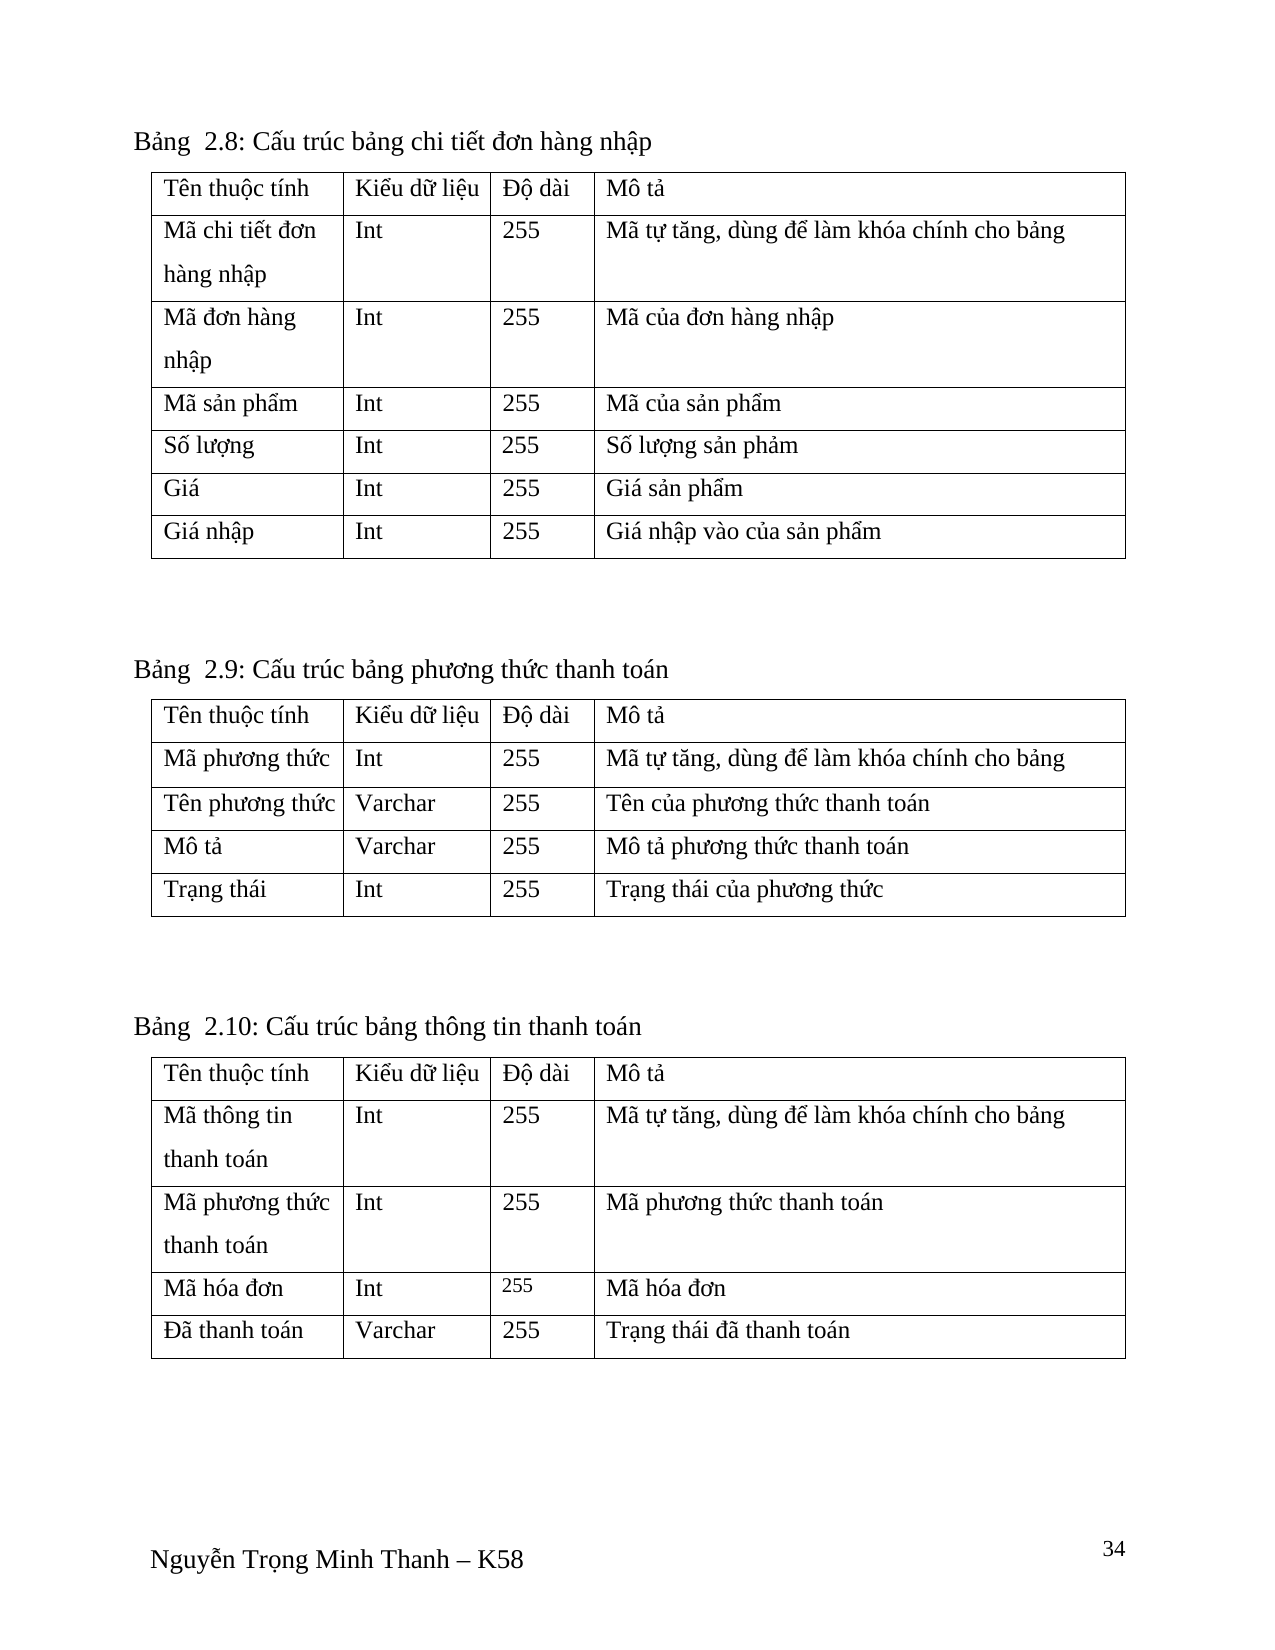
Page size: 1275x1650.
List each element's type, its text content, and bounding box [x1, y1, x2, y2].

table_cell 255 [491, 216, 594, 301]
table_cell Mã của đơn hàng nhập [595, 302, 1125, 387]
table_cell Varchar [344, 831, 490, 873]
table_cell Mã chi tiết đơn hàng nhập [152, 216, 343, 301]
table_header Mô tả [595, 173, 1125, 214]
table_cell Int [344, 1101, 490, 1186]
table_cell Mã sản phẩm [152, 388, 343, 429]
table_cell Mã của sản phẩm [595, 388, 1125, 429]
table_header Độ dài [491, 173, 594, 214]
table_cell Int [344, 216, 490, 301]
table_cell Mã đơn hàng nhập [152, 302, 343, 387]
table_cell 255 [491, 831, 594, 873]
text Bảng 2.8: Cấu trúc bảng chi tiết đơn hàng nhập [133, 125, 1154, 156]
table_cell Mã hóa đơn [152, 1273, 343, 1314]
table_cell 255 [491, 1101, 594, 1186]
table_cell 255 [491, 474, 594, 515]
table_cell Int [344, 743, 490, 787]
table_cell Int [344, 388, 490, 429]
table_cell Mã phương thức thanh toán [595, 1187, 1125, 1272]
table_cell Giá [152, 474, 343, 515]
table_header Tên thuộc tính [152, 1058, 343, 1099]
table_cell Tên của phương thức thanh toán [595, 788, 1125, 830]
table_cell 255 [491, 874, 594, 916]
table_cell Varchar [344, 1316, 490, 1357]
table_cell 255 [491, 516, 594, 558]
table_cell 255 [491, 1316, 594, 1357]
table_header Tên thuộc tính [152, 700, 343, 742]
table_header Tên thuộc tính [152, 173, 343, 214]
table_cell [595, 216, 1125, 301]
table_cell Int [344, 302, 490, 387]
table_cell Mô tả [152, 831, 343, 873]
table_cell Mã phương thức [152, 743, 343, 787]
table_cell Đã thanh toán [152, 1316, 343, 1357]
table_cell Giá nhập [152, 516, 343, 558]
table_cell Int [344, 431, 490, 472]
table_cell Mô tả phương thức thanh toán [595, 831, 1125, 873]
table_cell Trạng thái của phương thức [595, 874, 1125, 916]
table_header Kiểu dữ liệu [344, 173, 490, 214]
table_cell Trạng thái [152, 874, 343, 916]
table_header Mô tả [595, 700, 1125, 742]
table_cell 255 [491, 388, 594, 429]
table_cell Giá nhập vào của sản phẩm [595, 516, 1125, 558]
text Bảng 2.10: Cấu trúc bảng thông tin thanh toán [133, 1010, 1154, 1041]
table_cell Int [344, 874, 490, 916]
table_header Độ dài [491, 700, 594, 742]
table_cell Trạng thái đã thanh toán [595, 1316, 1125, 1357]
table_cell 255 [491, 302, 594, 387]
table_header Mô tả [595, 1058, 1125, 1099]
table_cell Mã thông tin thanh toán [152, 1101, 343, 1186]
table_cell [595, 1101, 1125, 1186]
table_cell Mã hóa đơn [595, 1273, 1125, 1314]
table_cell Số lượng sản phảm [595, 431, 1125, 472]
table_cell Giá sản phẩm [595, 474, 1125, 515]
table_header Kiểu dữ liệu [344, 700, 490, 742]
table_cell Int [344, 1273, 490, 1314]
table_cell 255 [491, 1273, 594, 1314]
table_cell Int [344, 474, 490, 515]
table_cell Int [344, 516, 490, 558]
table_cell Số lượng [152, 431, 343, 472]
table_cell Tên phương thức [152, 788, 343, 830]
table_header Độ dài [491, 1058, 594, 1099]
table_cell Mã tự tăng, dùng để làm khóa chính cho bảng [595, 743, 1125, 787]
table_cell Mã phương thức thanh toán [152, 1187, 343, 1272]
table_cell 255 [491, 788, 594, 830]
table_cell Varchar [344, 788, 490, 830]
table_cell 255 [491, 431, 594, 472]
table_header Kiểu dữ liệu [344, 1058, 490, 1099]
text Bảng 2.9: Cấu trúc bảng phương thức thanh toán [133, 653, 1154, 684]
table_cell 255 [491, 1187, 594, 1272]
table_cell Int [344, 1187, 490, 1272]
table_cell 255 [491, 743, 594, 787]
